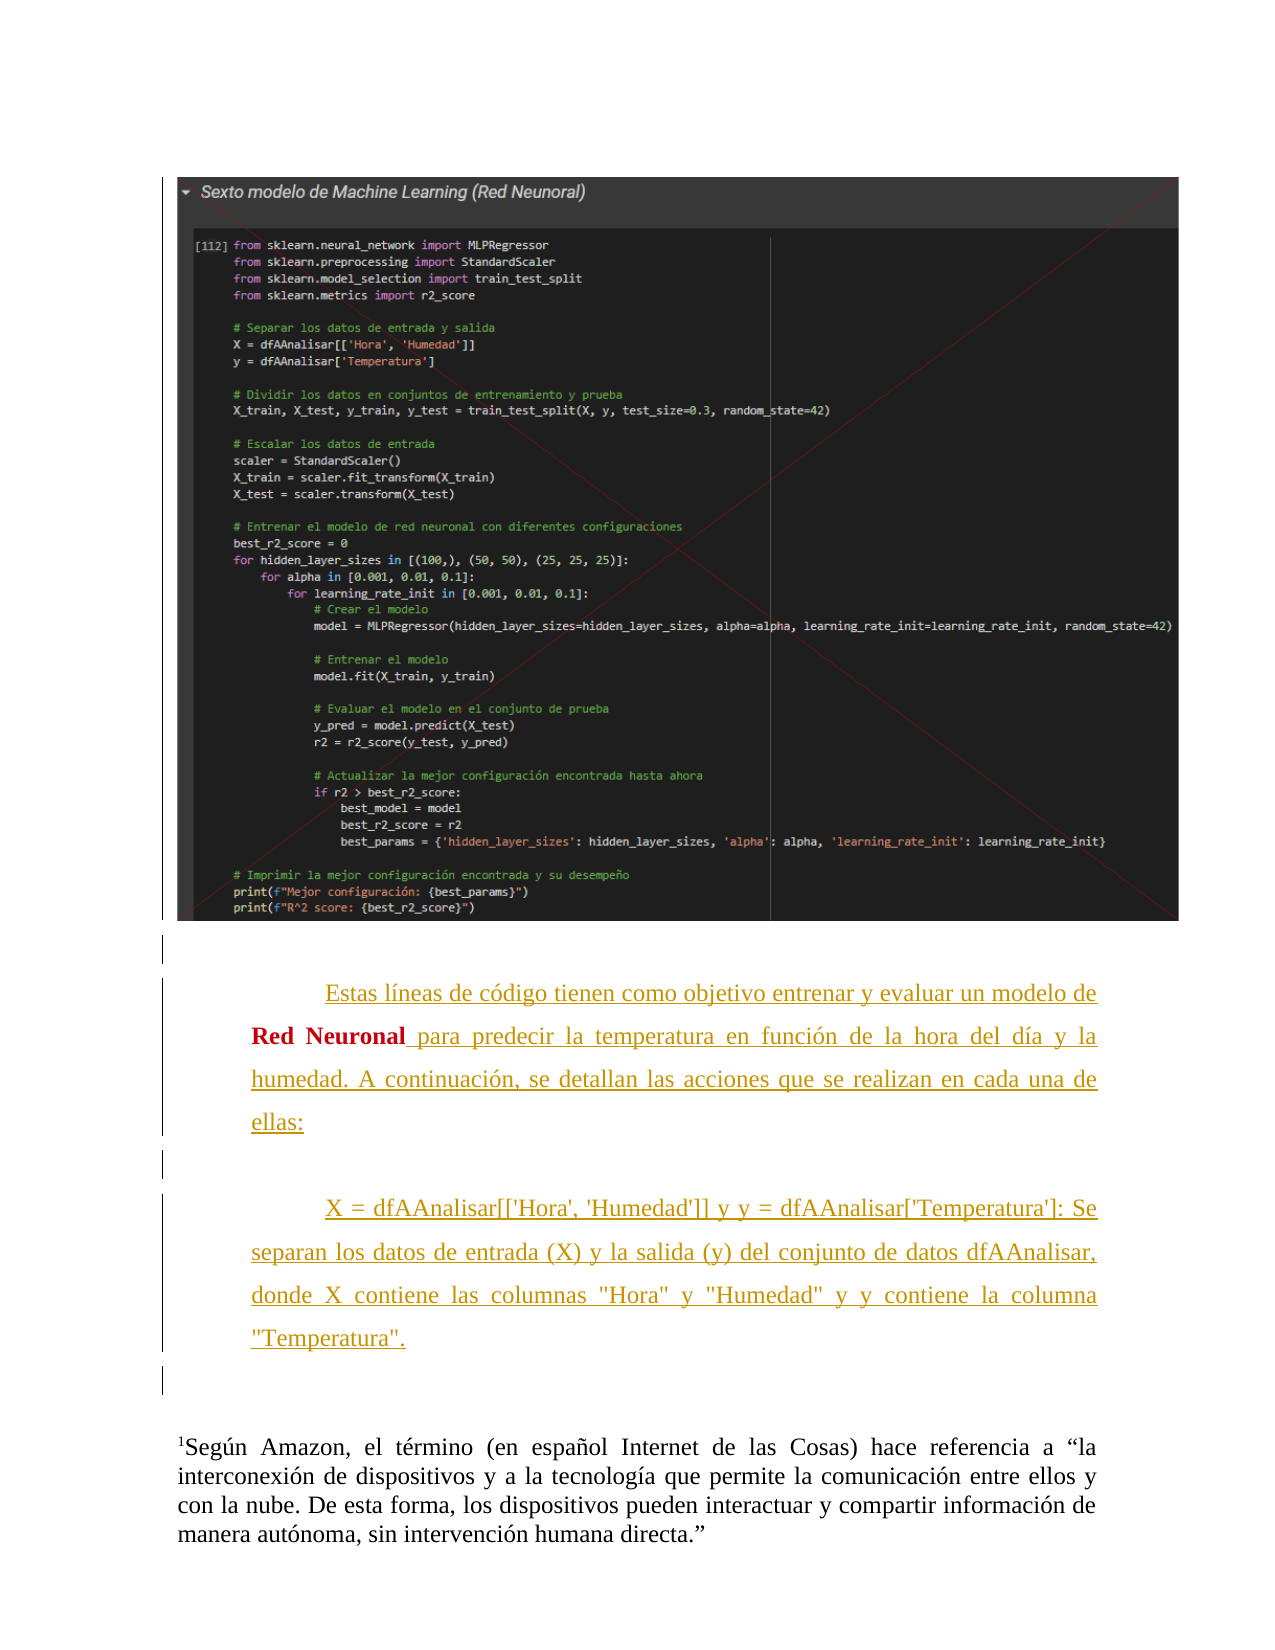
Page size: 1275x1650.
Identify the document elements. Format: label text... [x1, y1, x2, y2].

text Red Neuronal [251, 1091, 1098, 1136]
picture [179, 177, 1177, 547]
picture [177, 178, 676, 919]
text Red Neuronal [251, 978, 1098, 1089]
picture [178, 550, 1178, 921]
picture [680, 178, 1179, 919]
